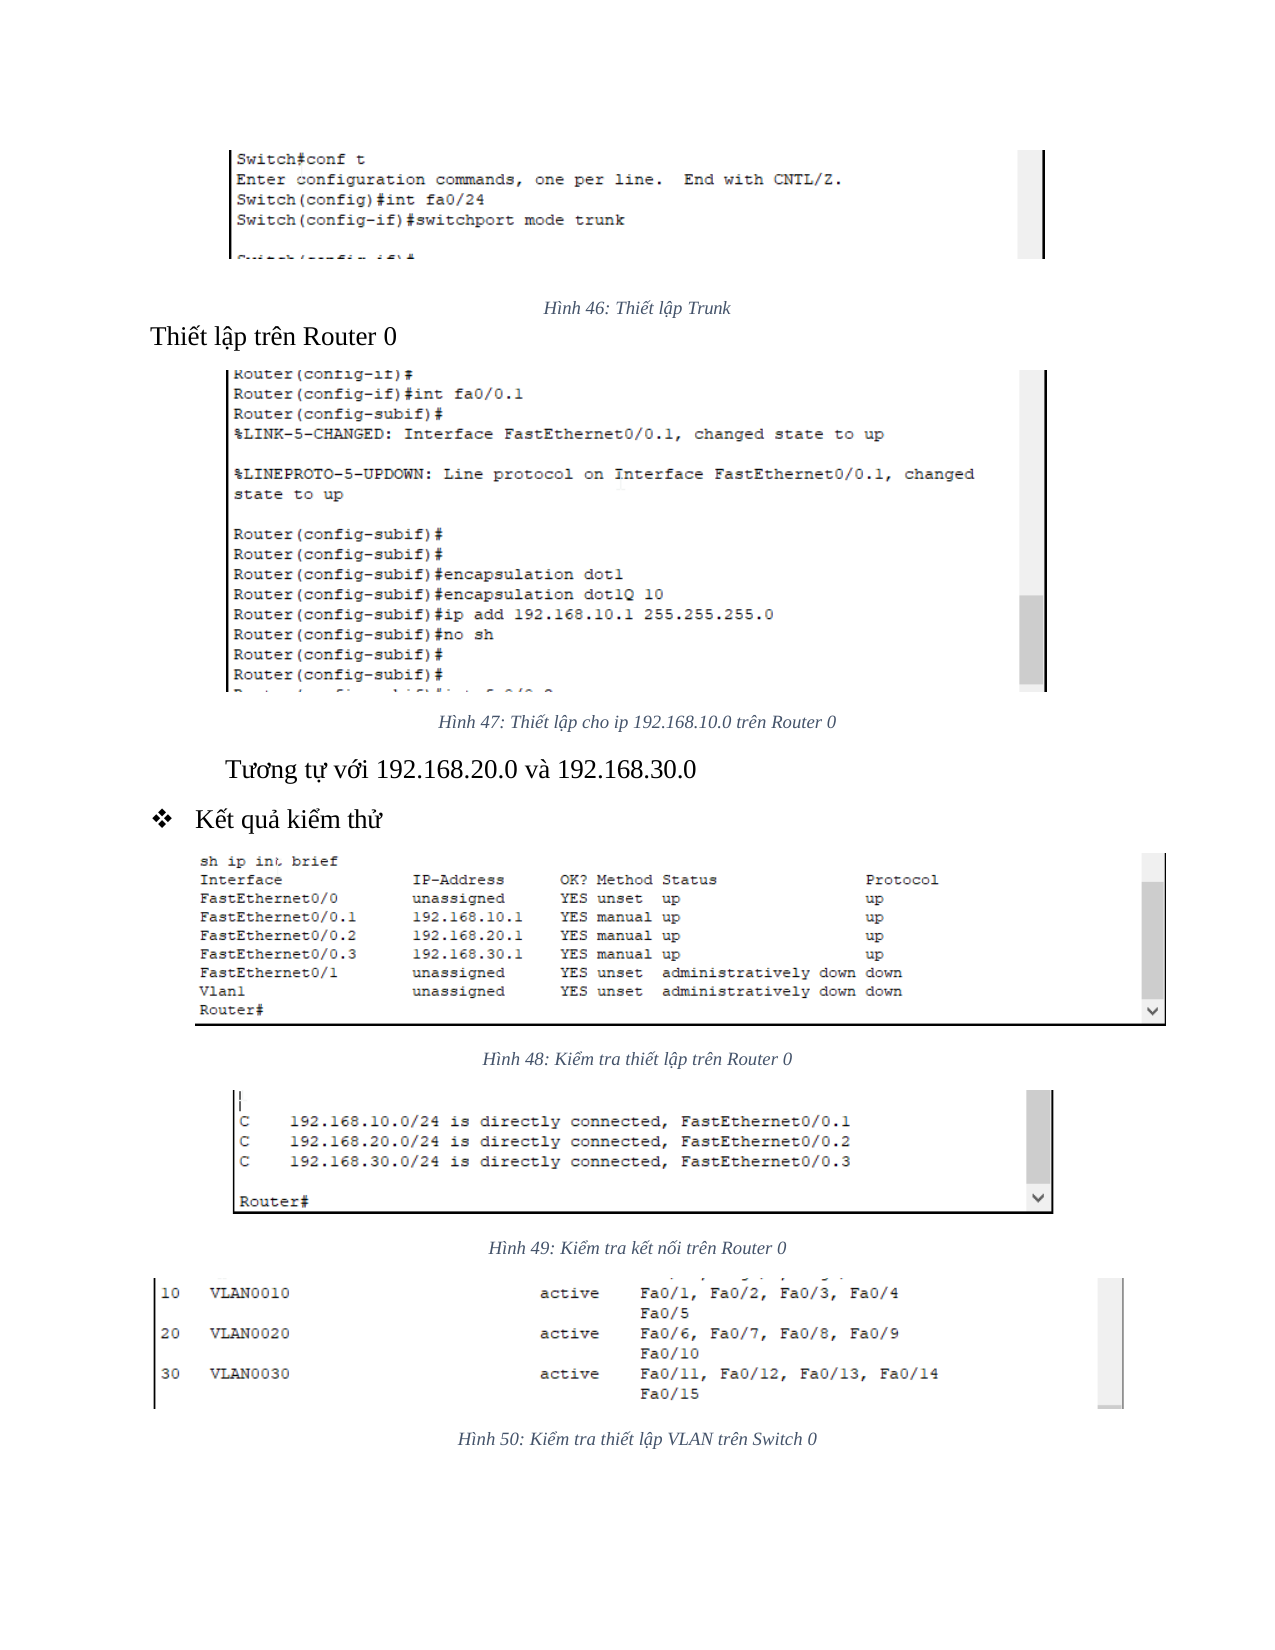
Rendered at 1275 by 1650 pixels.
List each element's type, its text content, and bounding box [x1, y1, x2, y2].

picture [153, 1278, 1124, 1296]
text Hình 49: Kiểm tra kết nối trên Router 0 [149, 1237, 1127, 1258]
picture [195, 853, 1166, 1026]
text Tương tự với 192.168.20.0 và 192.168.30.0 [225, 753, 1189, 784]
text Thiết lập trên Router 0 [150, 321, 401, 352]
picture [229, 150, 1045, 259]
list Kết quả kiểm thử [150, 803, 1189, 834]
picture [232, 1090, 1054, 1214]
picture [226, 370, 1047, 692]
text Hình 46: Thiết lập Trunk [543, 297, 1189, 319]
text Hình 47: Thiết lập cho ip 192.168.10.0 trên Router 0 [149, 711, 1126, 732]
text Hình 50: Kiểm tra thiết lập VLAN trên Switch 0 [149, 1296, 1126, 1450]
